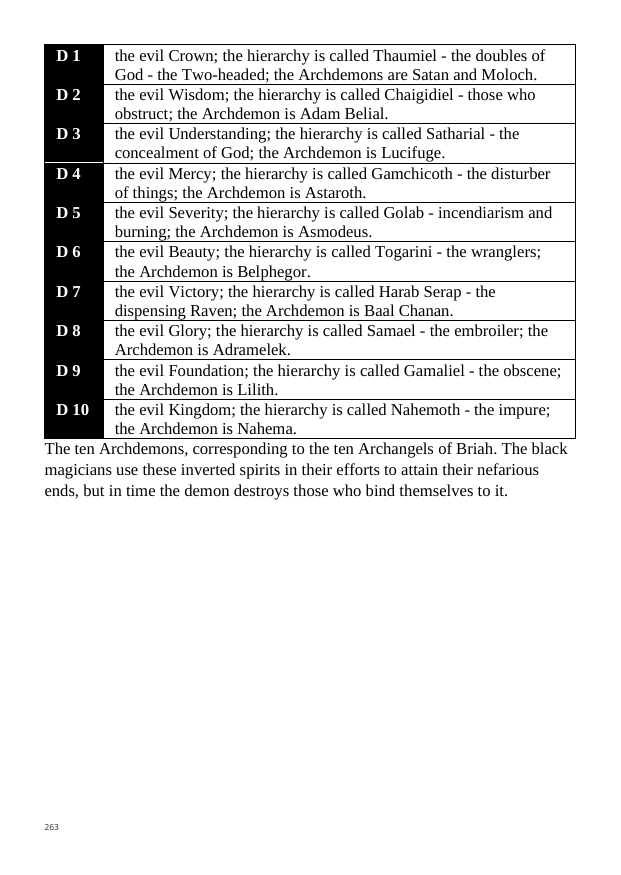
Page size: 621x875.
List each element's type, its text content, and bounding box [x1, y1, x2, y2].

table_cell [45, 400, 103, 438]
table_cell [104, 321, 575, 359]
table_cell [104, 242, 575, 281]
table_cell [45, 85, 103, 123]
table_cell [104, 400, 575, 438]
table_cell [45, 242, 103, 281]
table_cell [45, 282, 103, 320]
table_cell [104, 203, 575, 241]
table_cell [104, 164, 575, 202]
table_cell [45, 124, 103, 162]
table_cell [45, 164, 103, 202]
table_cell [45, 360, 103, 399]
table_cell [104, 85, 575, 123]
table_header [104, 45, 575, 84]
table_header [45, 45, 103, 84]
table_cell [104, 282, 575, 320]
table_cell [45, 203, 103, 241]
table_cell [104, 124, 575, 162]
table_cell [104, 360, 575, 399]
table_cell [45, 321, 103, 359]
text The ten Archdemons, corresponding to the ten Archangels of Briah. The black magicians use these inverted spirits in their efforts to attain their nefarious ends, but in time the demon destroys those who bind themselves to it. [44, 439, 576, 499]
